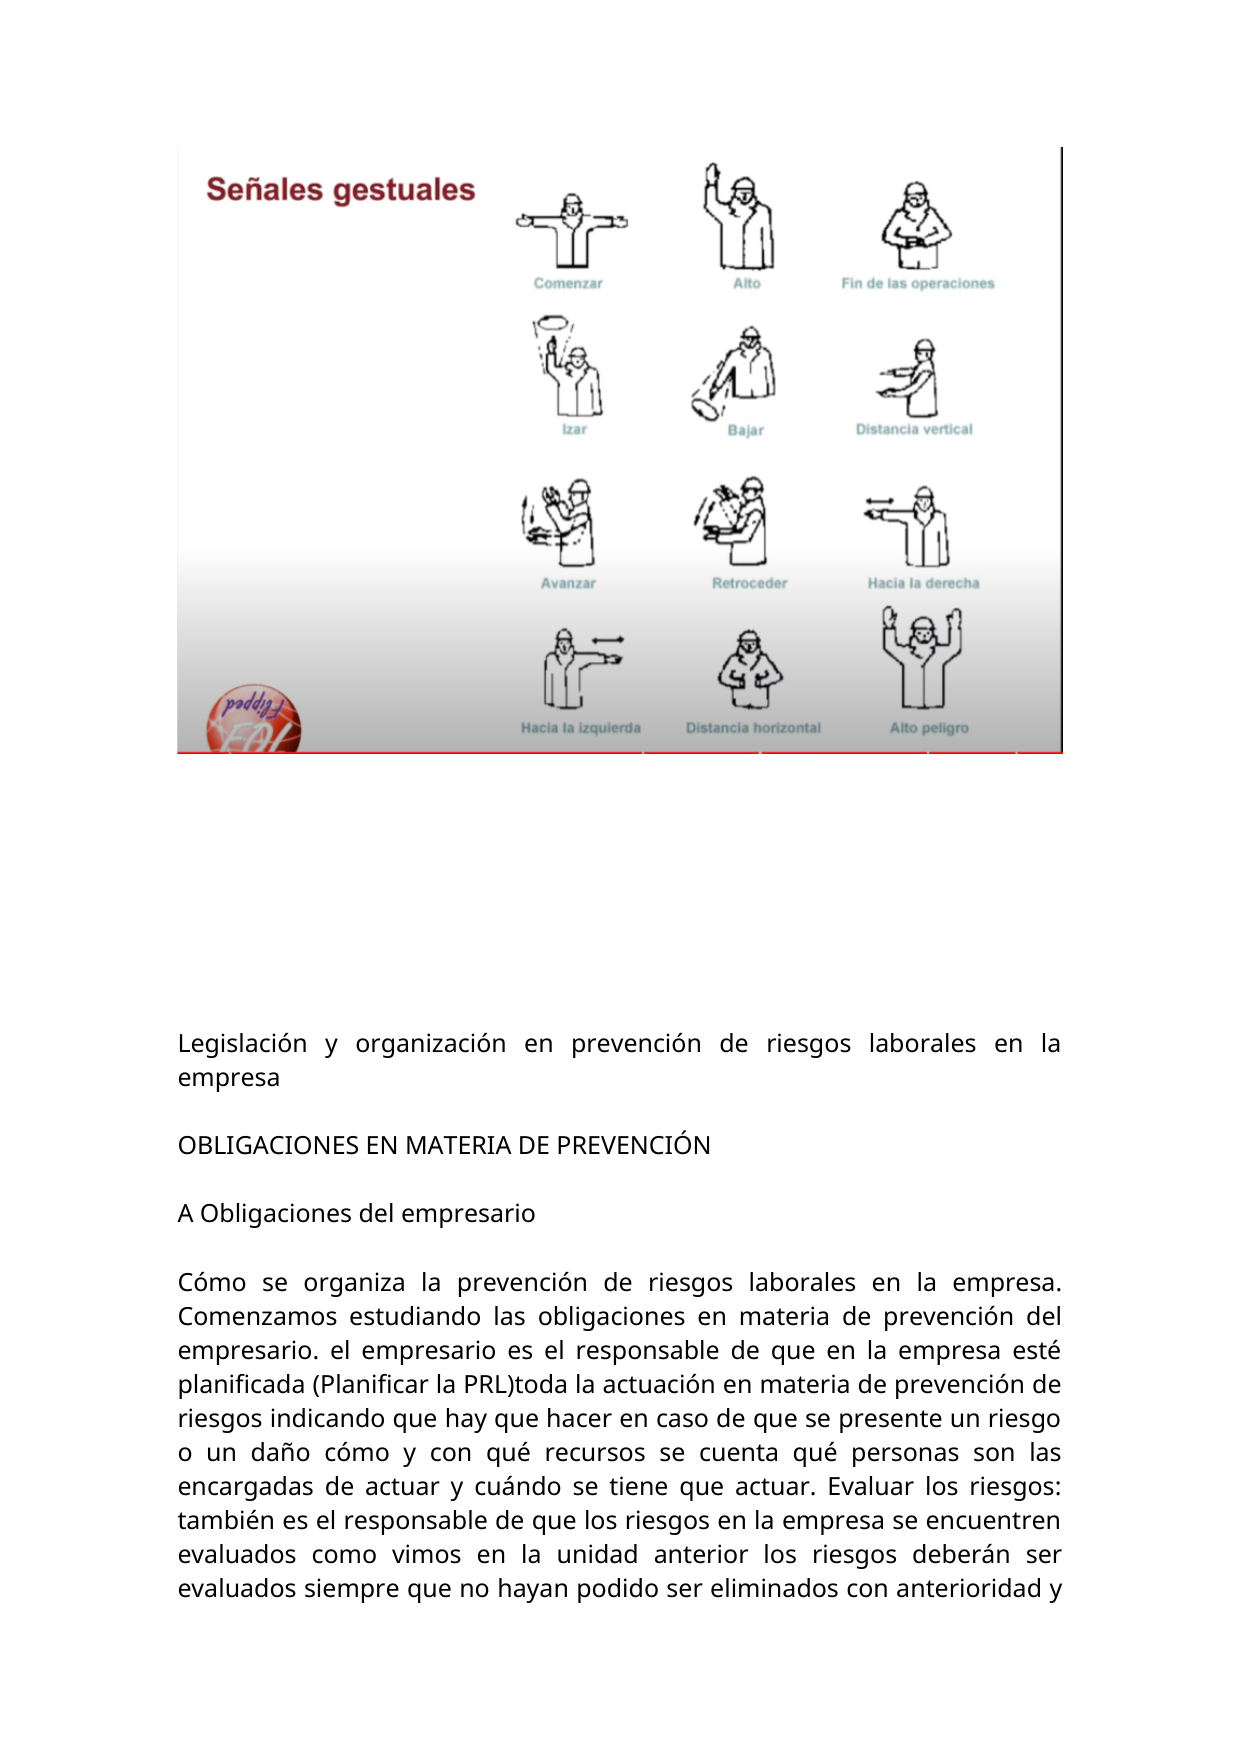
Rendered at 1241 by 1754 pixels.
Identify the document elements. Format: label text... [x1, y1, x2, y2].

text Legislación y organización en prevención de riesgos laborales en la empresa [177, 1026, 1063, 1094]
text A Obligaciones del empresario [177, 1196, 1063, 1230]
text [177, 1264, 1063, 1605]
picture [177, 147, 1063, 754]
text OBLIGACIONES EN MATERIA DE PREVENCIÓN [177, 1128, 1063, 1162]
